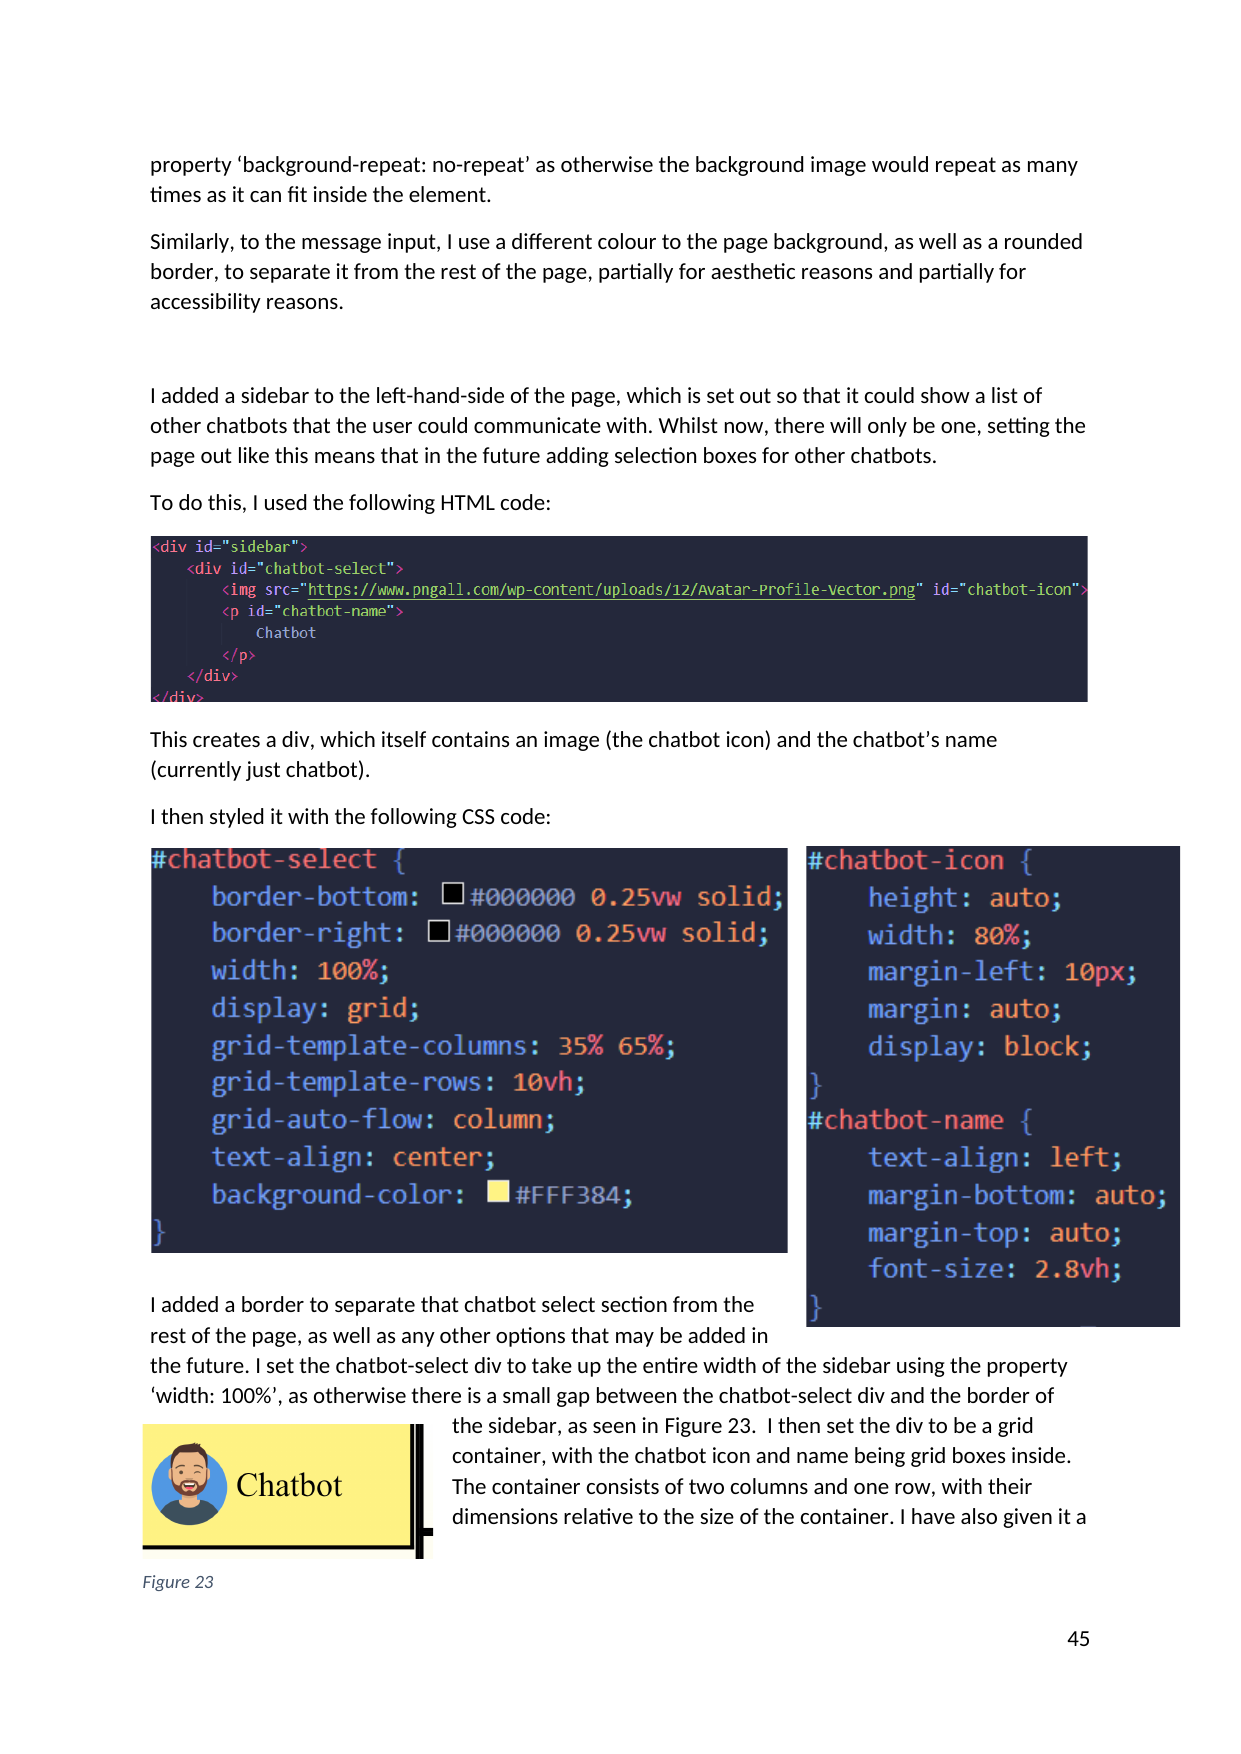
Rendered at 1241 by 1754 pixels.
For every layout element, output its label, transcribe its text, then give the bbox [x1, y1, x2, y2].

picture [805, 846, 1179, 1325]
text I added a sidebar to the left-hand-side of the page, which is set out so that it could show a list of other chatbots that the user could communicate with. Whilst now, there will only be one, setting the page out like this means that in the future adding selection boxes for other chatbots. [150, 381, 1090, 470]
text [150, 849, 1090, 1530]
text Similarly, to the message input, I use a different colour to the page background, as well as a rounded border, to separate it from the rest of the page, partially for aesthetic reasons and partially for accessibility reasons. [150, 227, 1090, 316]
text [150, 150, 1090, 208]
picture [150, 536, 1087, 701]
picture [142, 1424, 433, 1559]
picture [150, 848, 788, 1252]
text To do this, I used the following HTML code: [150, 488, 1090, 517]
text I then styled it with the following CSS code: [150, 802, 1090, 830]
